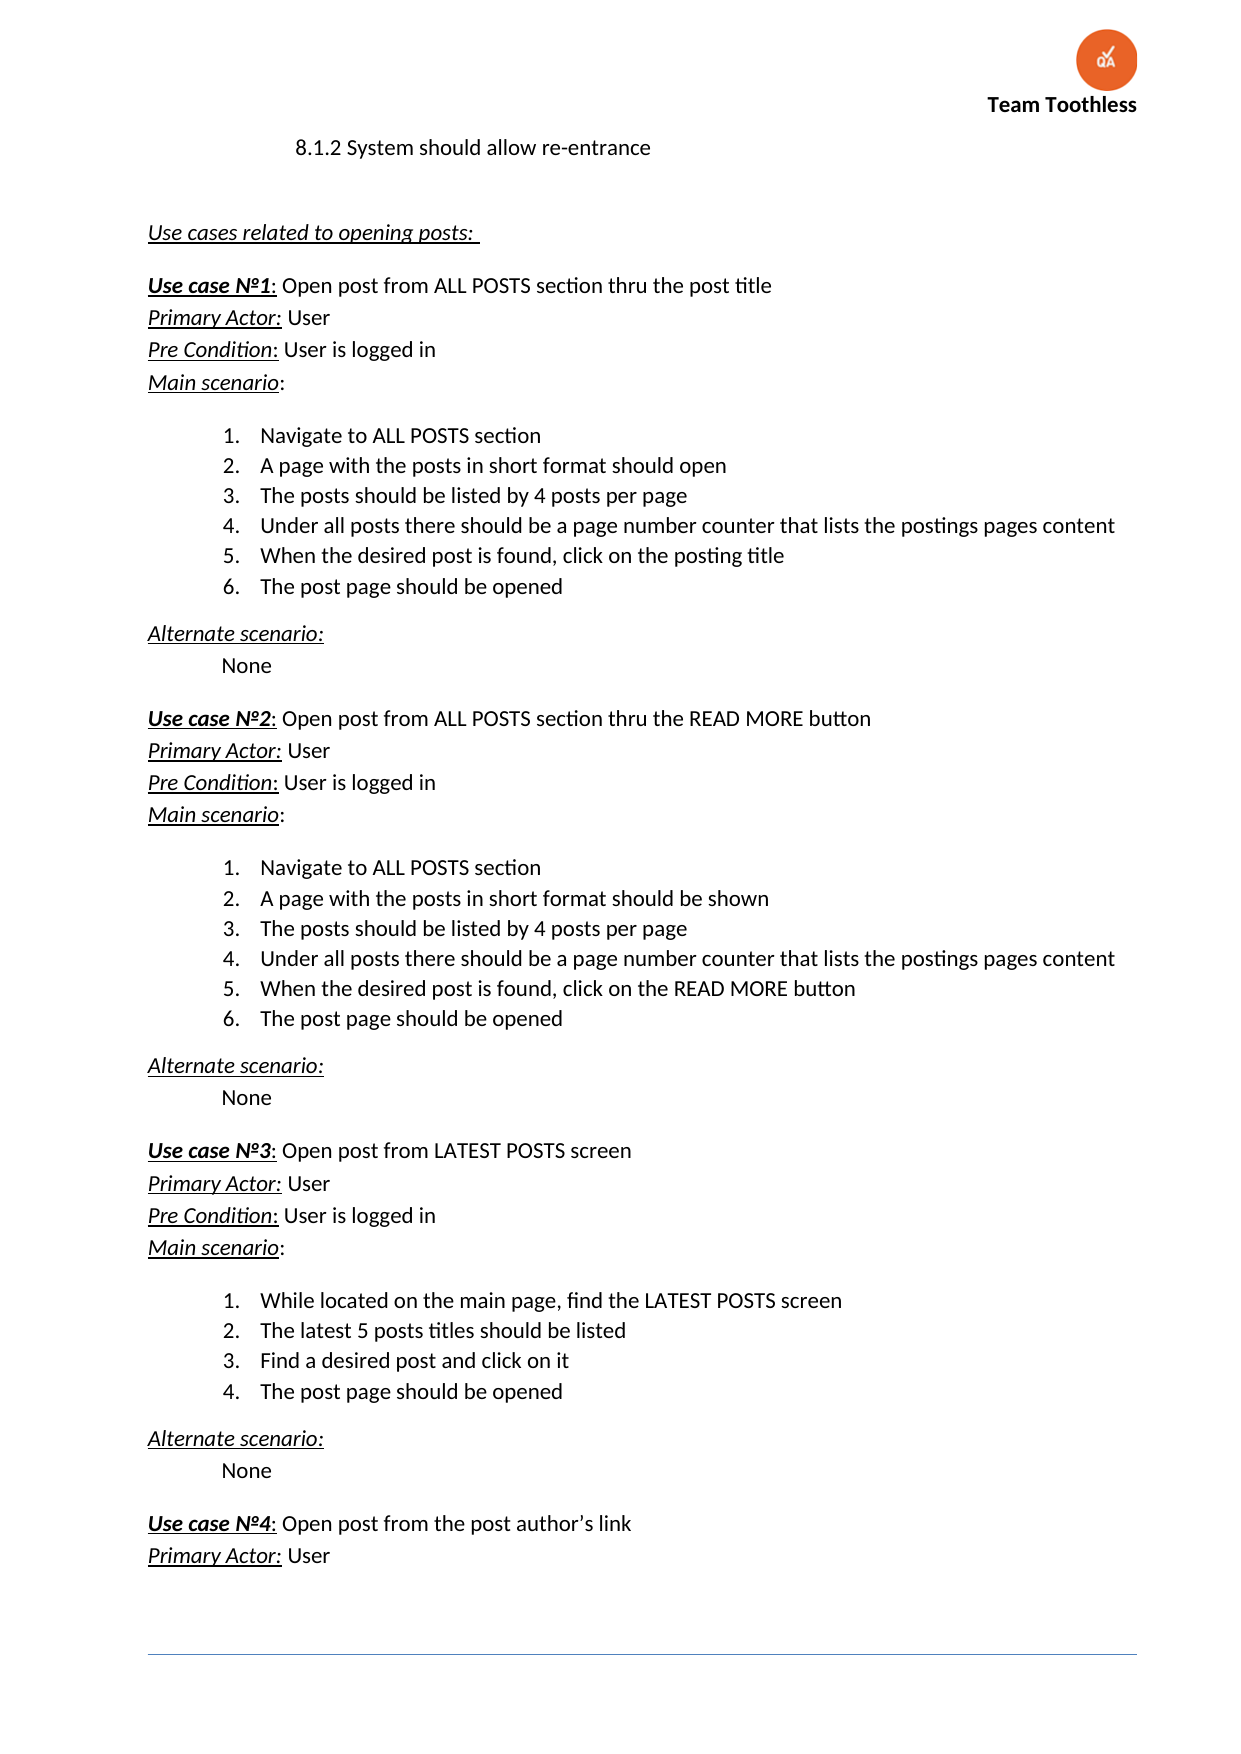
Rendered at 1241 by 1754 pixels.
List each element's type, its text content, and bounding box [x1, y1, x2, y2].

text Use cases related to opening posts: [148, 218, 1137, 246]
list Under all posts there should be a page number counter that lists the postings pages content [223, 944, 1137, 972]
list Navigate to ALL POSTS section [223, 853, 1137, 881]
picture [1076, 29, 1138, 91]
list Find a desired post and click on it [223, 1347, 1137, 1374]
text Alternate scenario: None [148, 619, 1137, 679]
text Use case №2: Open post from ALL POSTS section thru the READ MORE button Primary Actor: User Pre Condition: User is logged in Main scenario: [148, 704, 1137, 828]
list The posts should be listed by 4 posts per page [223, 914, 1137, 942]
text Use case №1: Open post from ALL POSTS section thru the post title Primary Actor: User Pre Condition: User is logged in Main scenario: [148, 271, 1137, 396]
list Under all posts there should be a page number counter that lists the postings pages content [223, 511, 1137, 539]
text Alternate scenario: None [148, 1424, 1137, 1484]
list Navigate to ALL POSTS section [223, 421, 1137, 449]
list The post page should be opened [223, 1004, 1137, 1032]
text Alternate scenario: None [148, 1051, 1137, 1112]
list When the desired post is found, click on the posting title [223, 542, 1137, 569]
list The latest 5 posts titles should be listed [223, 1316, 1137, 1344]
list The post page should be opened [223, 1377, 1137, 1405]
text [148, 133, 1137, 193]
list The posts should be listed by 4 posts per page [223, 481, 1137, 509]
list When the desired post is found, click on the READ MORE button [223, 974, 1137, 1002]
list While located on the main page, find the LATEST POSTS screen [223, 1286, 1137, 1314]
list A page with the posts in short format should be shown [223, 884, 1137, 912]
list A page with the posts in short format should open [223, 451, 1137, 479]
text Use case №3: Open post from LATEST POSTS screen Primary Actor: User Pre Condition: User is logged in Main scenario: [148, 1137, 1137, 1261]
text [148, 1509, 1137, 1569]
list The post page should be opened [223, 572, 1137, 600]
